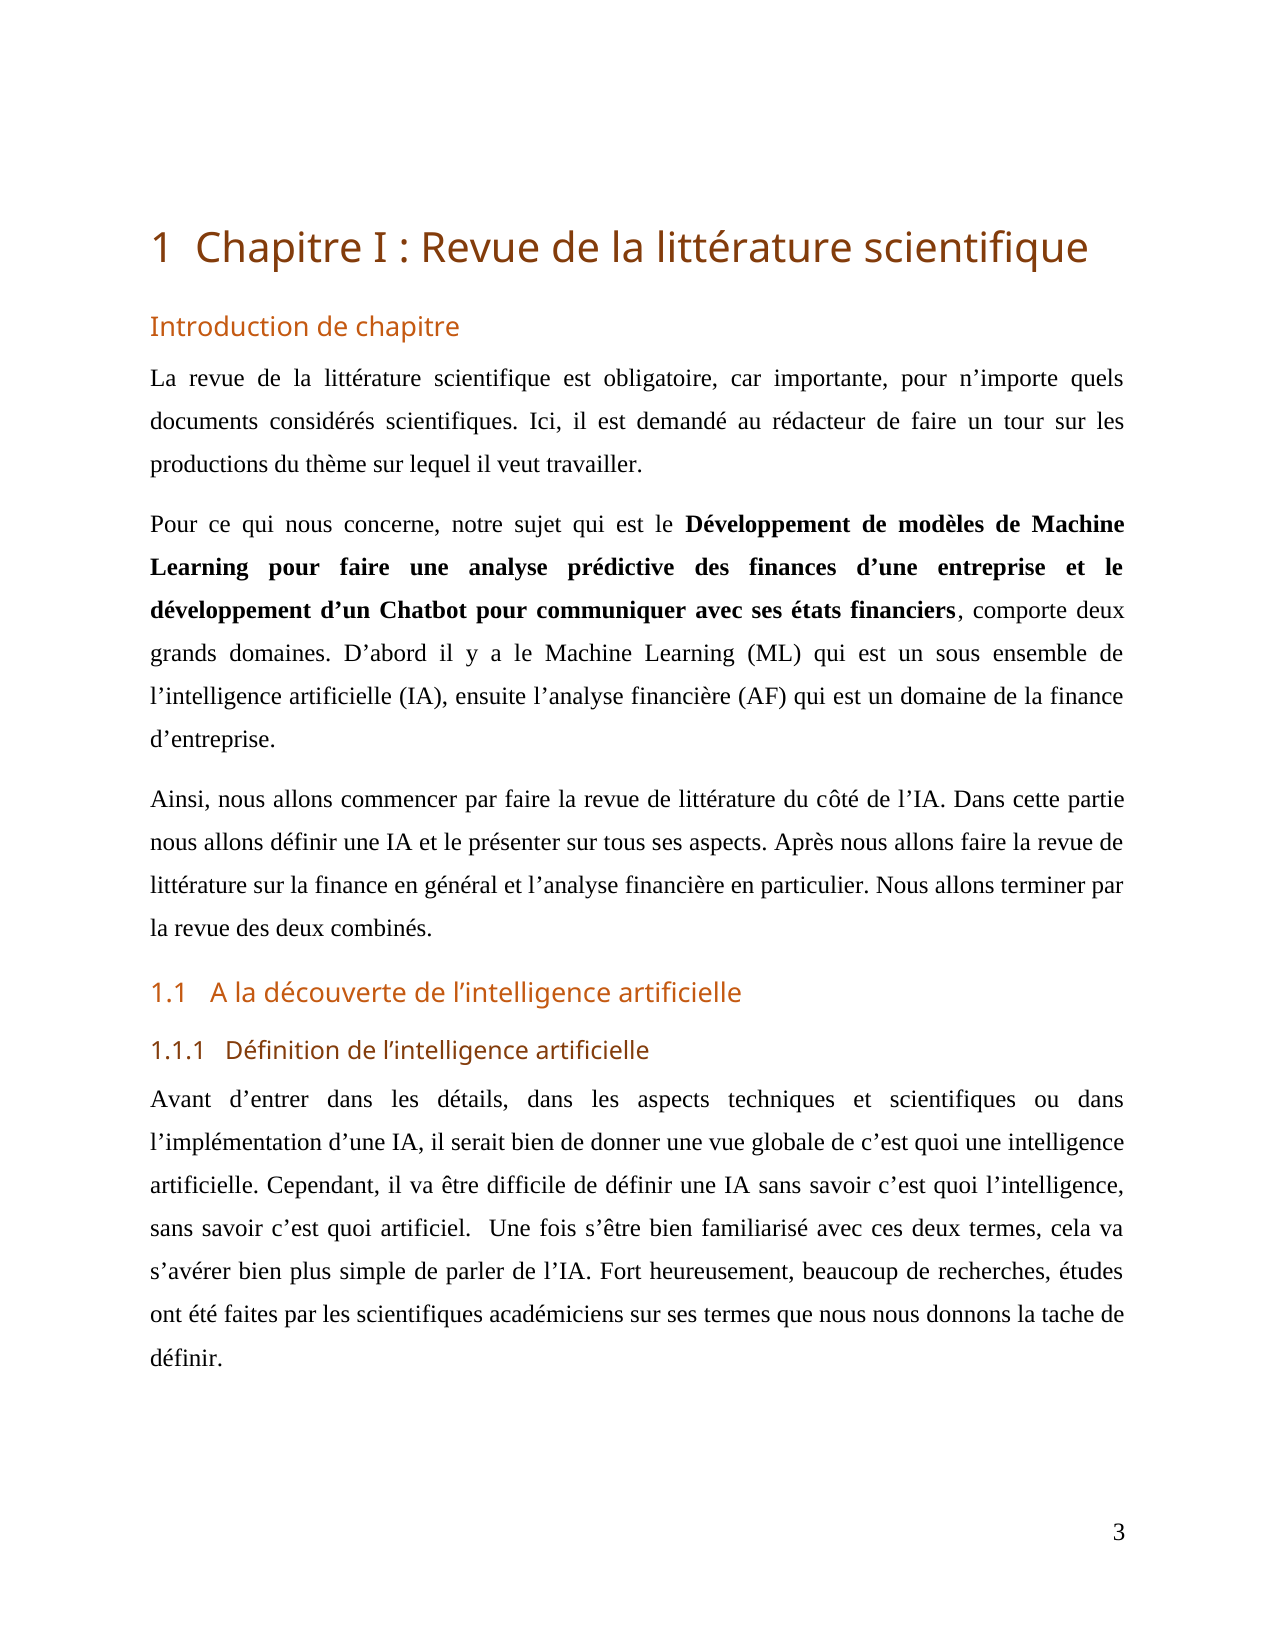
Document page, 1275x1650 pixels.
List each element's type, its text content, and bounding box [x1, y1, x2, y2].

subtitle Introduction de chapitre [150, 307, 1125, 344]
text La revue de la littérature scientifique est obligatoire, car importante, pour n’importe quels documents considérés scientifiques. Ici, il est demandé au rédacteur de faire un tour sur les productions du thème sur lequel il veut travailler. [150, 363, 1125, 478]
text Pour ce qui nous concerne, notre sujet qui est le Développement de modèles de Machine Learning pour faire une analyse prédictive des finances d’une entreprise et le développement d’un Chatbot pour communiquer avec ses états financiers, comporte deux grands domaines. D’abord il y a le Machine Learning (ML) qui est un sous ensemble de l’intelligence artificielle (IA), ensuite l’analyse financière (AF) qui est un domaine de la finance d’entreprise. [150, 509, 1125, 753]
subtitle Définition de l’intelligence artificielle [150, 1033, 1125, 1067]
text Avant d’entrer dans les détails, dans les aspects techniques et scientifiques ou dans l’implémentation d’une IA, il serait bien de donner une vue globale de c’est quoi une intelligence artificielle. Cependant, il va être difficile de définir une IA sans savoir c’est quoi l’intelligence, sans savoir c’est quoi artificiel. Une fois s’être bien familiarisé avec ces deux termes, cela va s’avérer bien plus simple de parler de l’IA. Fort heureusement, beaucoup de recherches, études ont été faites par les scientifiques académiciens sur ses termes que nous nous donnons la tache de définir. [150, 1084, 1125, 1371]
text Ainsi, nous allons commencer par faire la revue de littérature du côté de l’IA. Dans cette partie nous allons définir une IA et le présenter sur tous ses aspects. Après nous allons faire la revue de littérature sur la finance en général et l’analyse financière en particulier. Nous allons terminer par la revue des deux combinés. [150, 784, 1125, 942]
subtitle A la découverte de l’intelligence artificielle [150, 973, 1125, 1010]
subtitle Chapitre I : Revue de la littérature scientifique [150, 218, 1125, 275]
